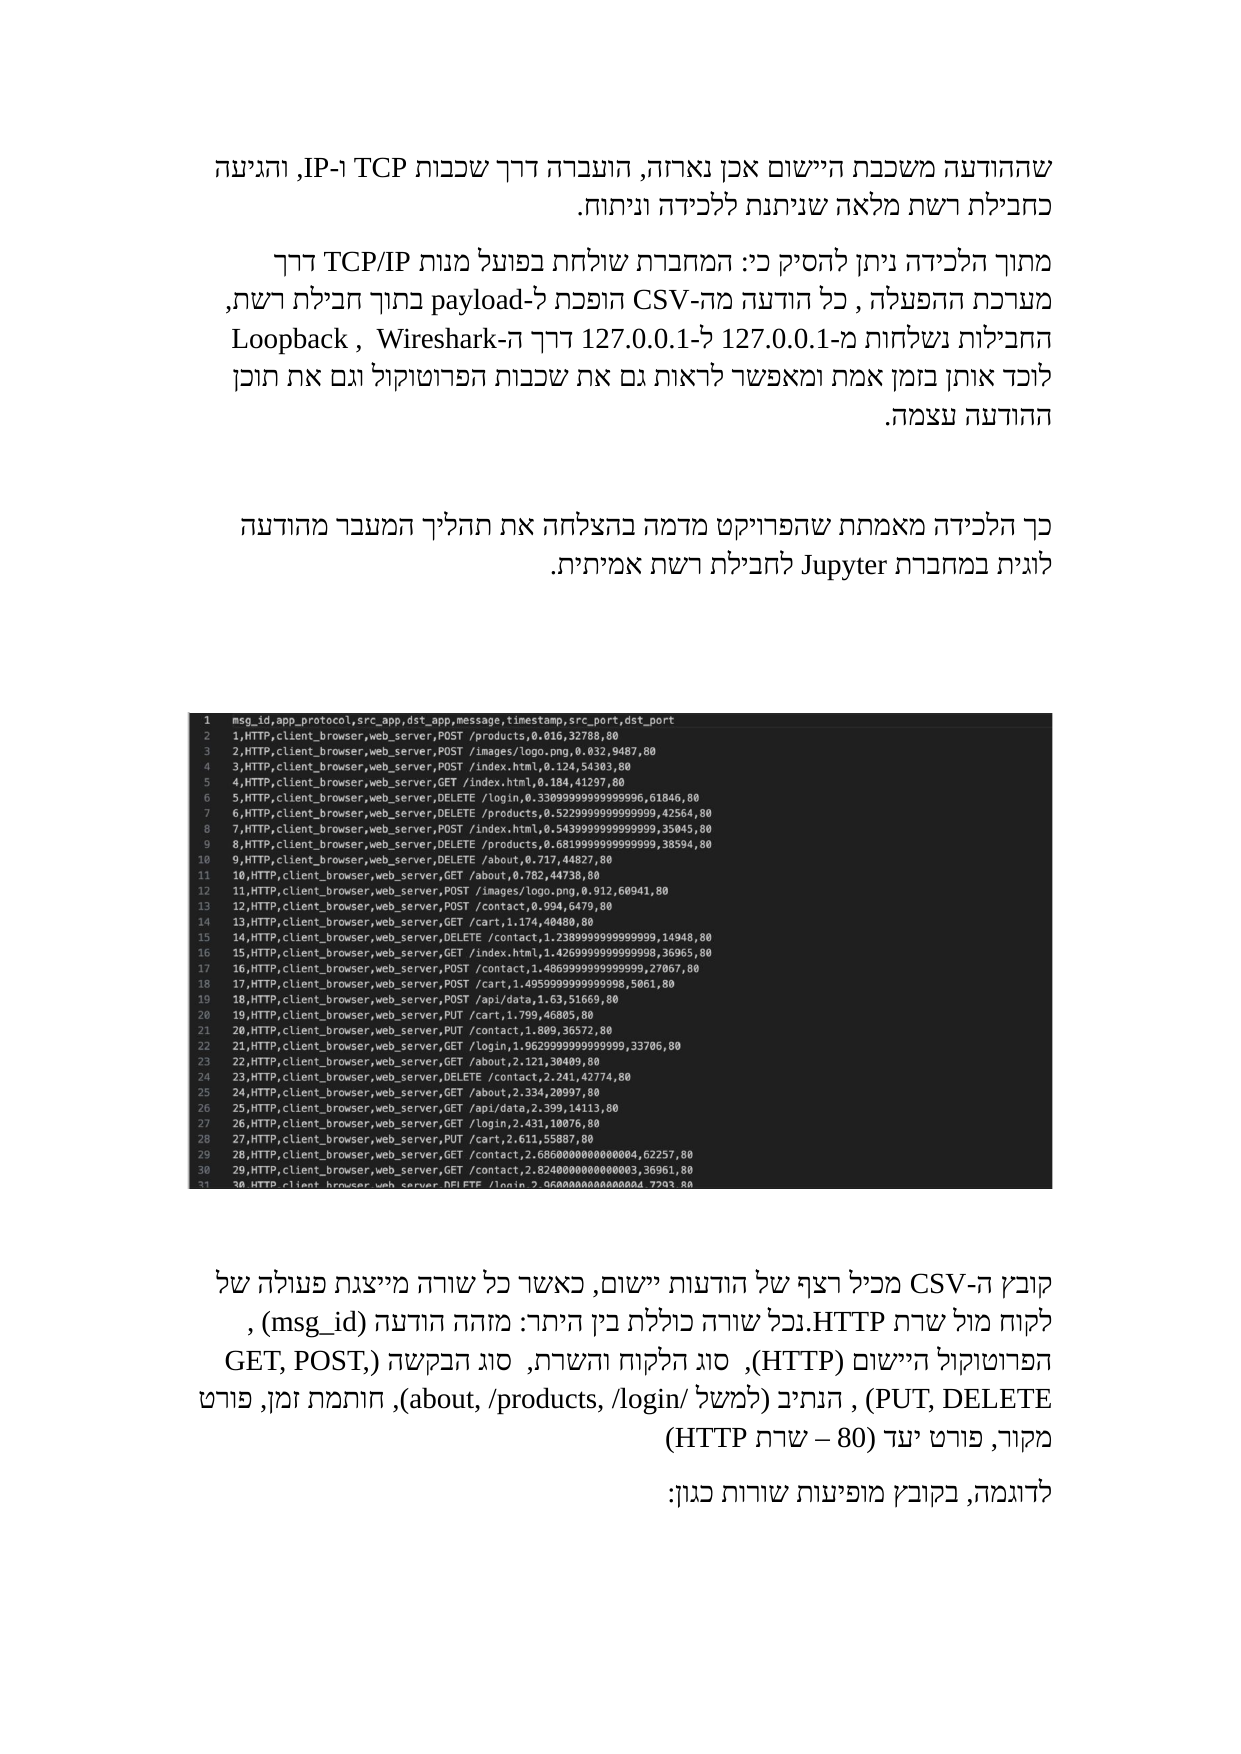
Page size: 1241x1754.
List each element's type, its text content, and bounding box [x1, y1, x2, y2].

text מתוך הלכידה ניתן להסיק כי: המחברת שולחת בפועל מנות TCP/IP דרך מערכת ההפעלה , כל הודעה מה-CSV הופכת ל-payload בתוך חבילת רשת, החבילות נשלחות מ-127.0.0.1 ל-127.0.0.1 דרך ה-Loopback , Wireshark לוכד אותן בזמן אמת ומאפשר לראות גם את שכבות הפרוטוקול וגם את תוכן ההודעה עצמה. [187, 244, 1053, 431]
text כך הלכידה מאמתת שהפרויקט מדמה בהצלחה את תהליך המעבר מהודעה לוגית במחברת Jupyter לחבילת רשת אמיתית. [187, 508, 1053, 580]
text לדוגמה, בקובץ מופיעות שורות כגון: [187, 1475, 1053, 1509]
picture [187, 712, 1053, 1189]
text קובץ ה-CSV מכיל רצף של הודעות יישום, כאשר כל שורה מייצגת פעולה של לקוח מול שרת HTTP.נכל שורה כוללת בין היתר: מזהה הודעה (msg_id) ,הפרוטוקול היישום (HTTP), סוג הלקוח והשרת, סוג הבקשה (GET, POST, PUT, DELETE) , הנתיב (למשל /about, /products, /login), חותמת זמן, פורט מקור, פורט יעד (80 – שרת HTTP) [187, 1266, 1053, 1453]
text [187, 150, 1053, 222]
